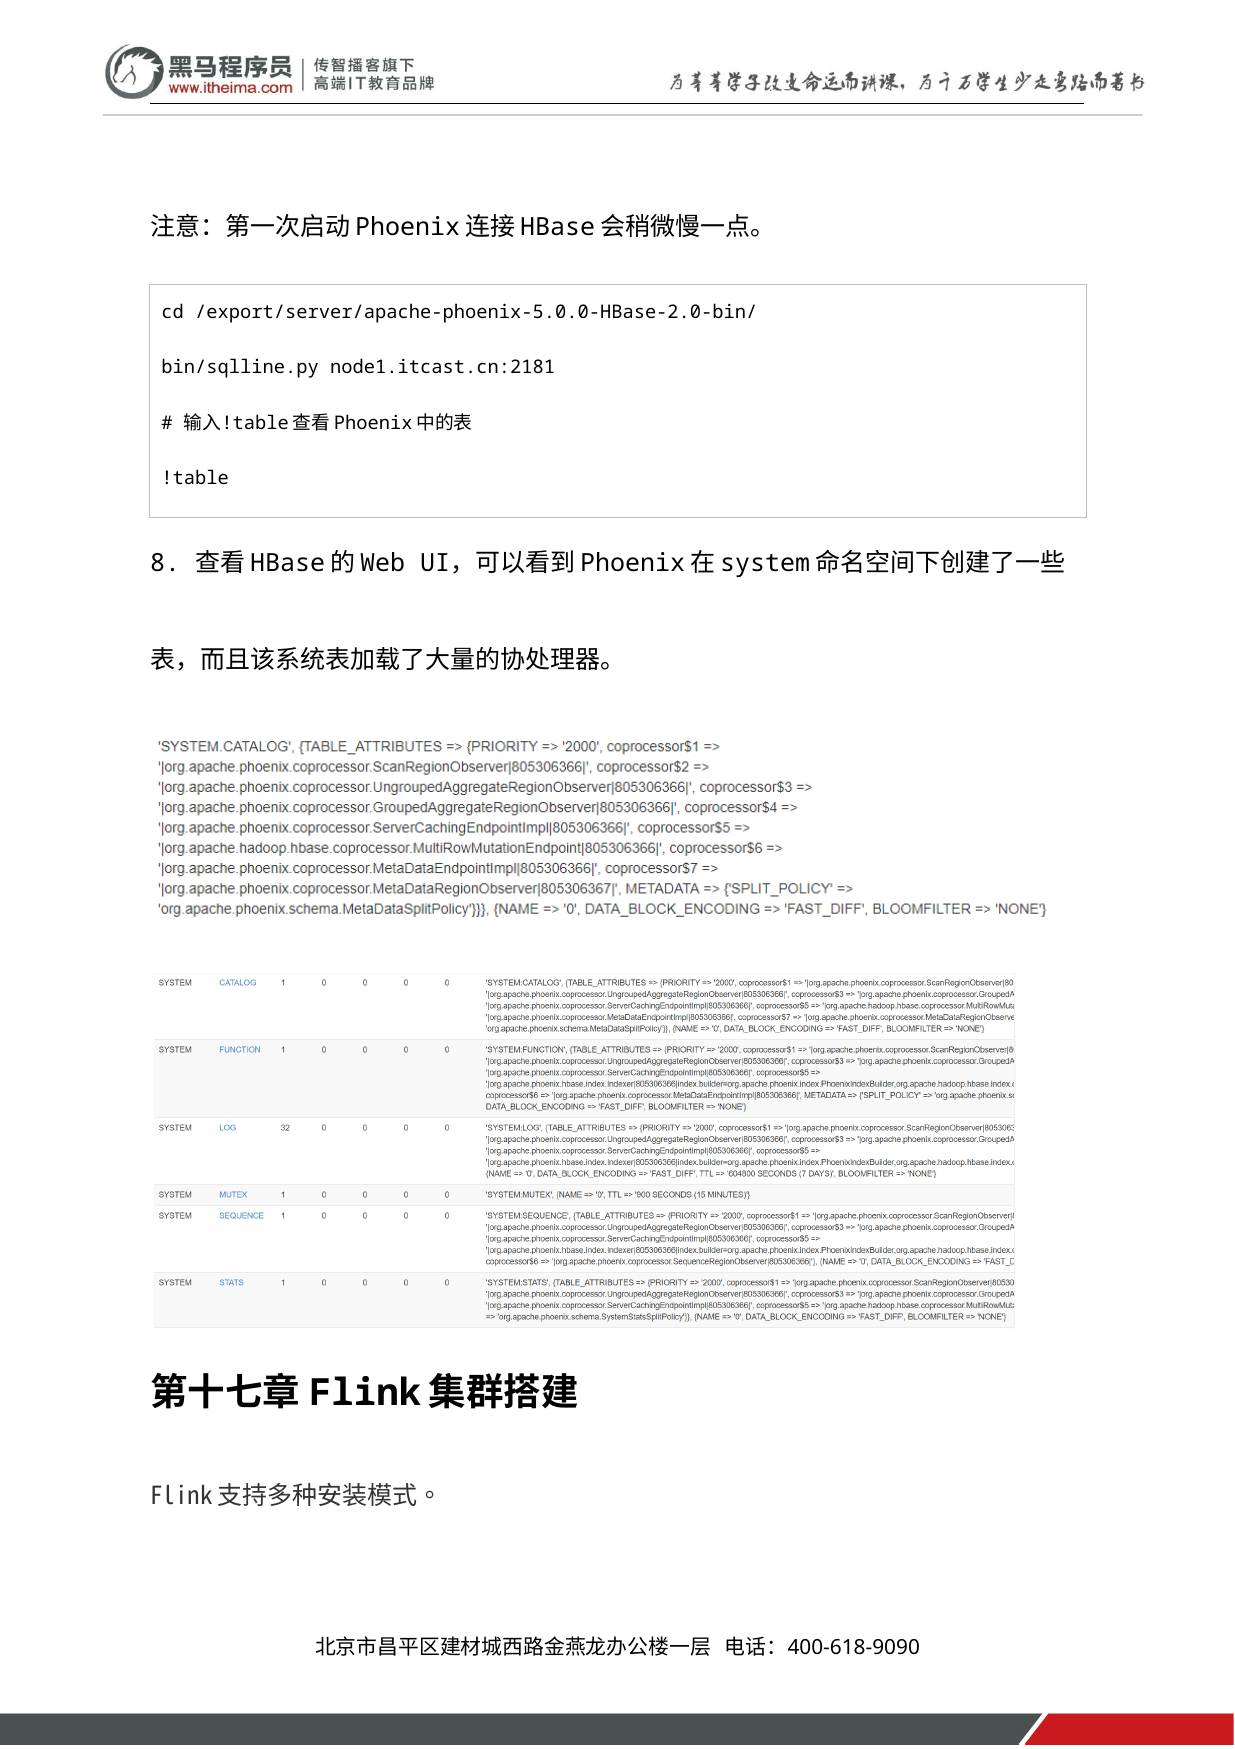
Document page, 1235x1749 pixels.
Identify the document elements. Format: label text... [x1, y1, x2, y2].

text 注意：第一次启动Phoenix连接HBase会稍微慢一点。 [150, 192, 1084, 257]
list 查看HBase的Web UI，可以看到Phoenix在system命名空间下创建了一些表，而且该系统表加载了大量的协处理器。 [150, 528, 1084, 690]
picture [150, 731, 1084, 933]
text Flink支持多种安装模式。 [150, 1461, 1084, 1526]
picture [0, 1654, 1234, 1745]
subtitle Flink集群搭建 [150, 1356, 1084, 1421]
picture [150, 973, 1016, 1329]
table_header cd /export/server/apache-phoenix-5.0.0-HBase-2.0-bin/ bin/sqlline.py node1.itcast.cn:2181 # 输入!table查看Phoenix中的表 !table [150, 285, 1086, 517]
picture [0, 0, 1235, 123]
